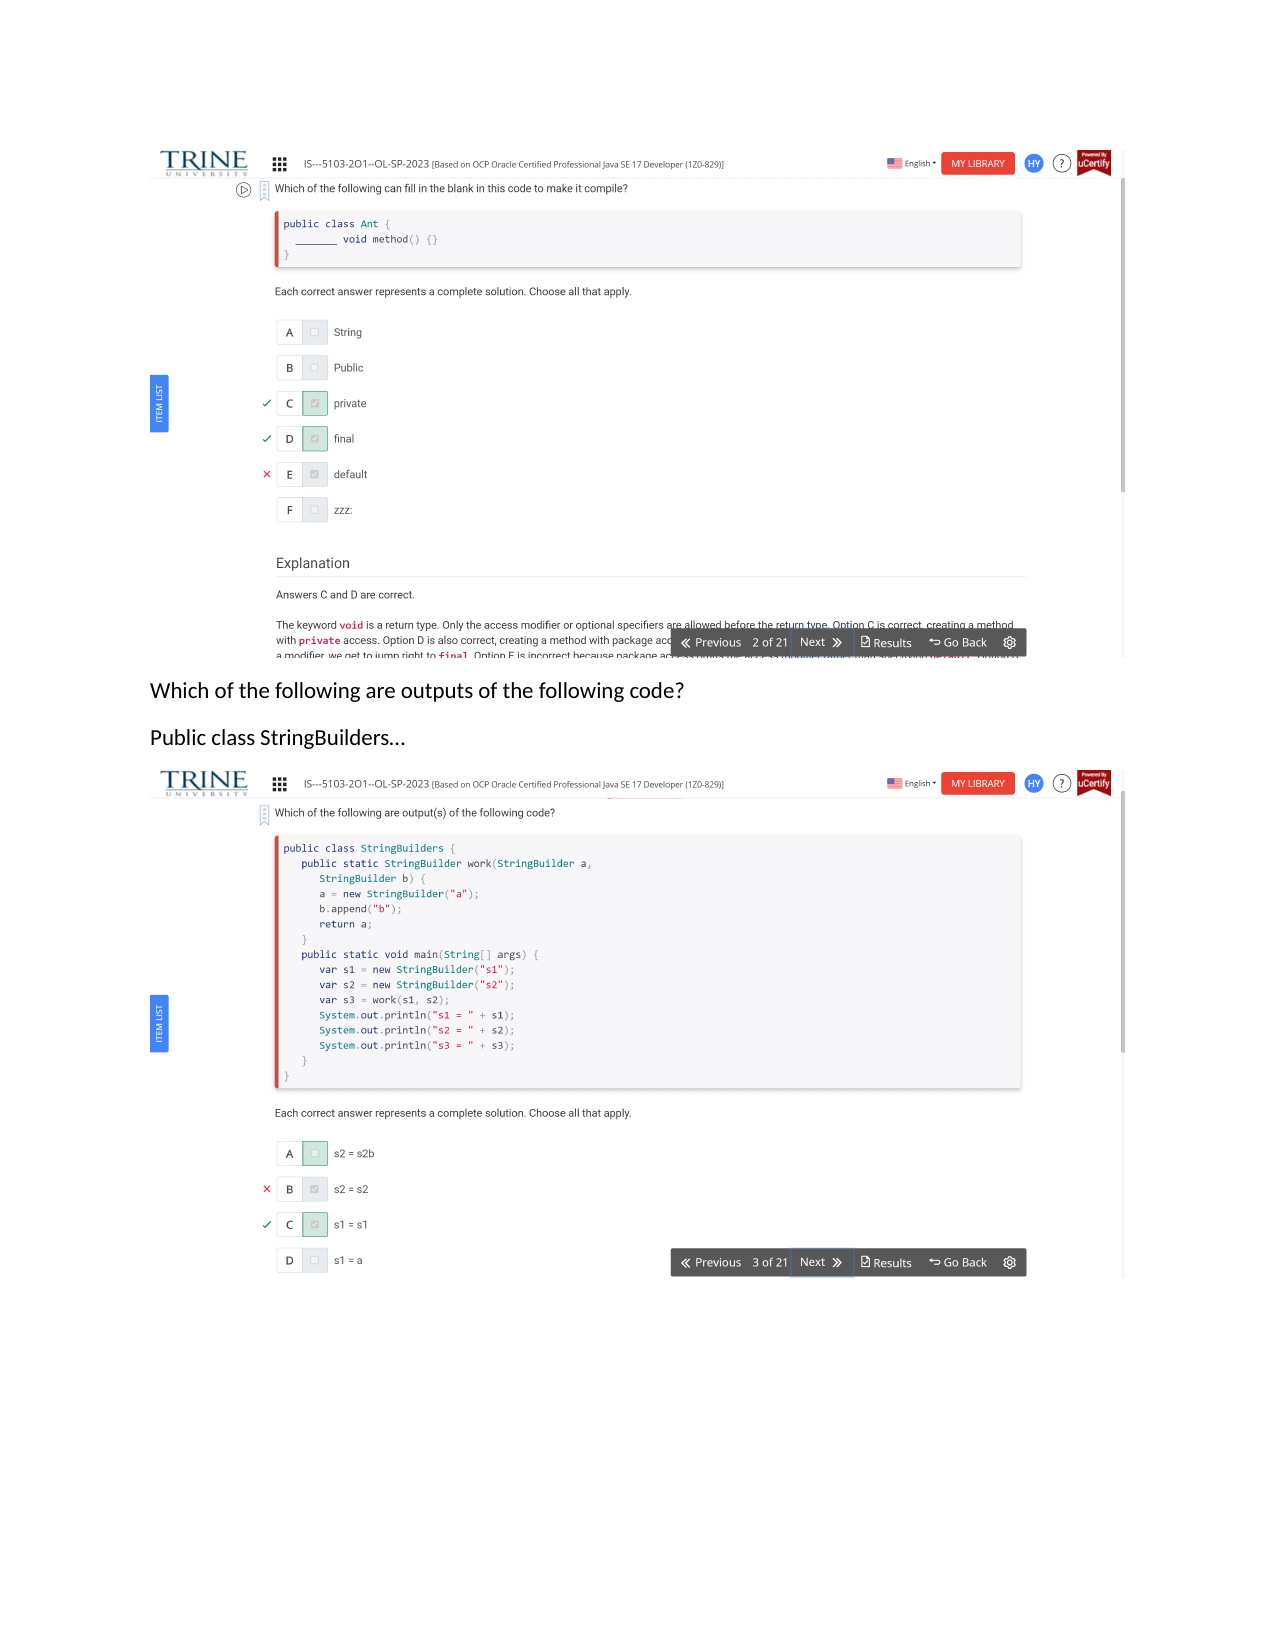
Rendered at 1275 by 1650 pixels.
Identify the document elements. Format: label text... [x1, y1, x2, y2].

text Public class StringBuilders… [150, 723, 1125, 751]
text Which of the following are outputs of the following code? [150, 676, 1125, 704]
picture [150, 150, 1125, 658]
picture [150, 770, 1125, 1278]
